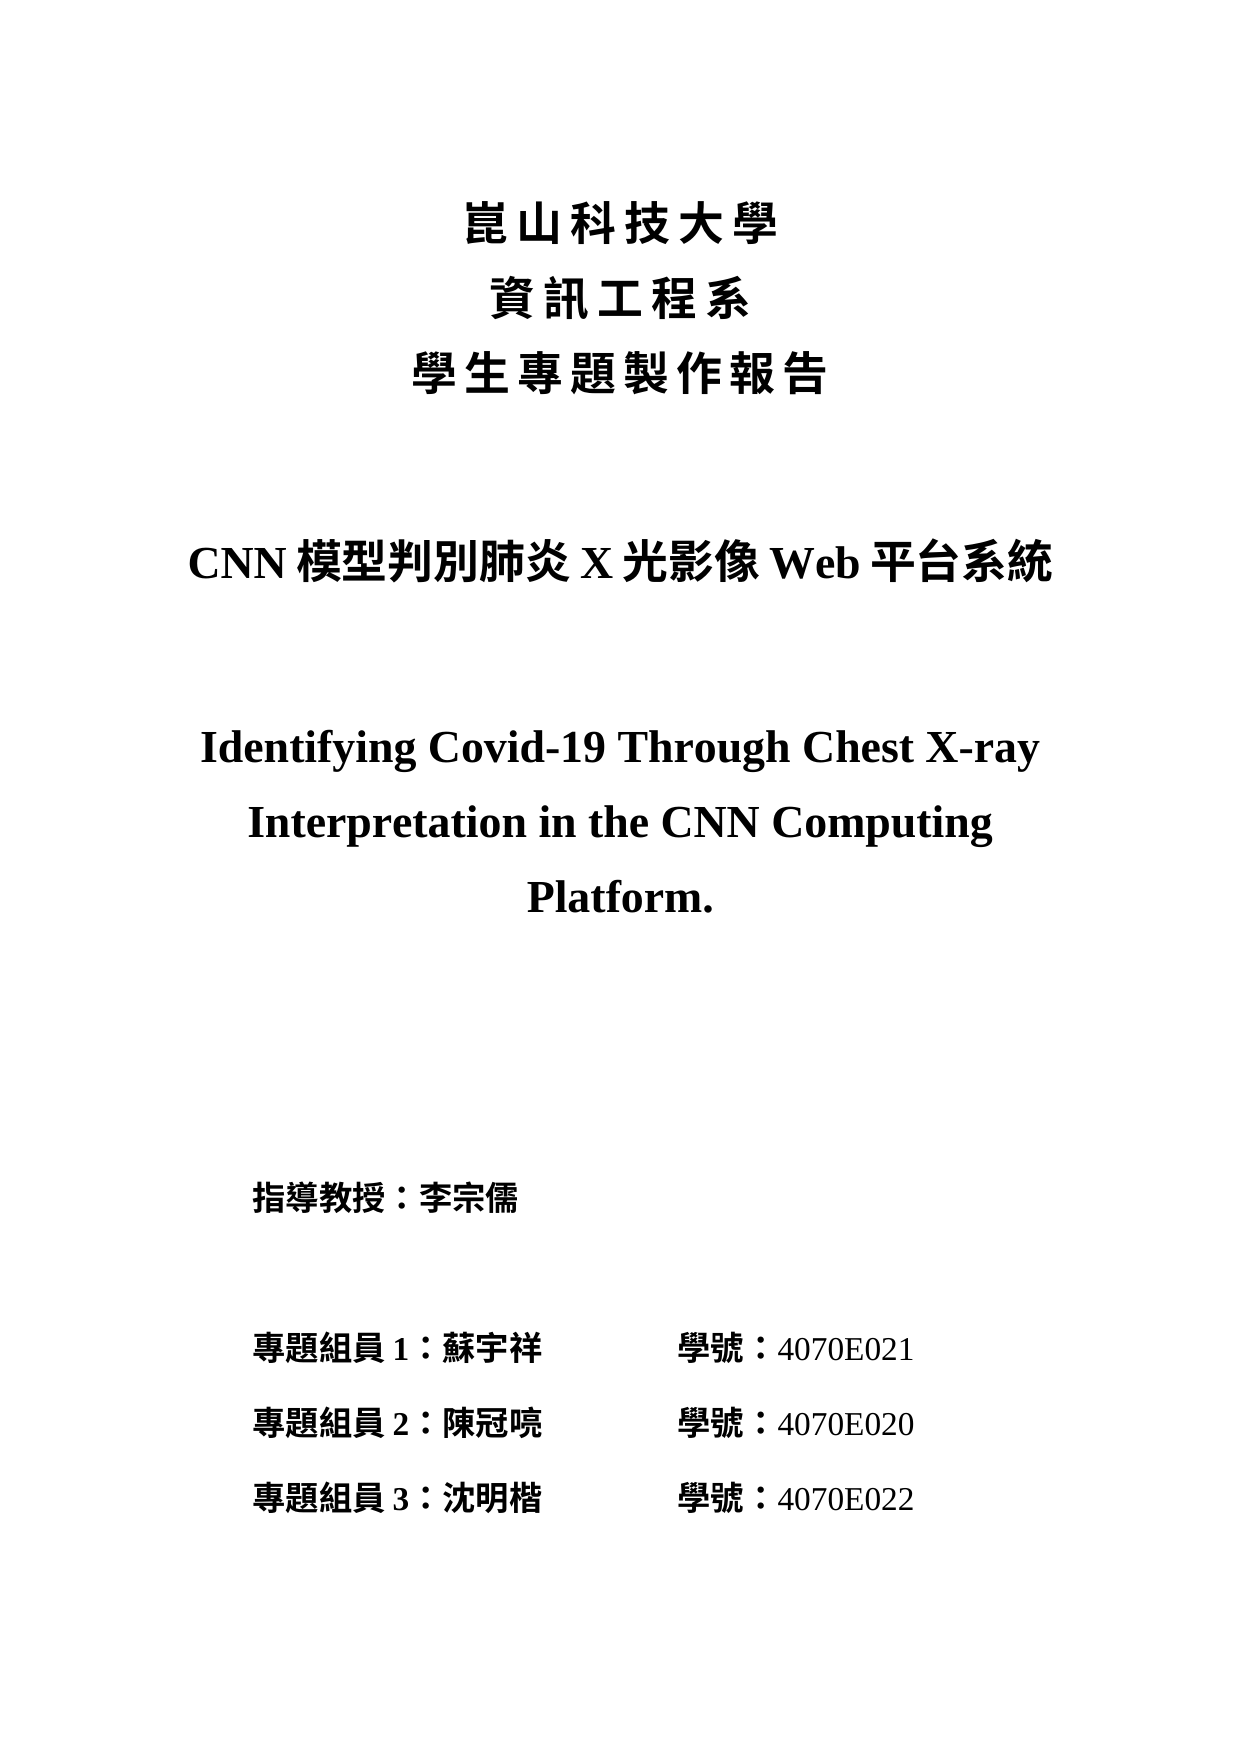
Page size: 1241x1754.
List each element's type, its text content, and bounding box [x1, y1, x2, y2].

text 資訊工程系 [177, 258, 1063, 333]
text 專題組員3：沈明楷 學號：4070E022 [252, 1458, 1063, 1533]
text 學生專題製作報告 [177, 333, 1063, 408]
text 指導教授：李宗儒 [252, 1158, 1063, 1233]
text 專題組員2：陳冠喨 學號：4070E020 [252, 1383, 1063, 1458]
text 專題組員1：蘇宇祥 學號：4070E021 [252, 1308, 1063, 1383]
text 崑山科技大學 [177, 183, 1063, 258]
text CNN模型判別肺炎X光影像Web平台系統 [177, 521, 1063, 596]
text Identifying Covid-19 Through Chest X-ray Interpretation in the CNN Computing Platform. [177, 708, 1063, 933]
